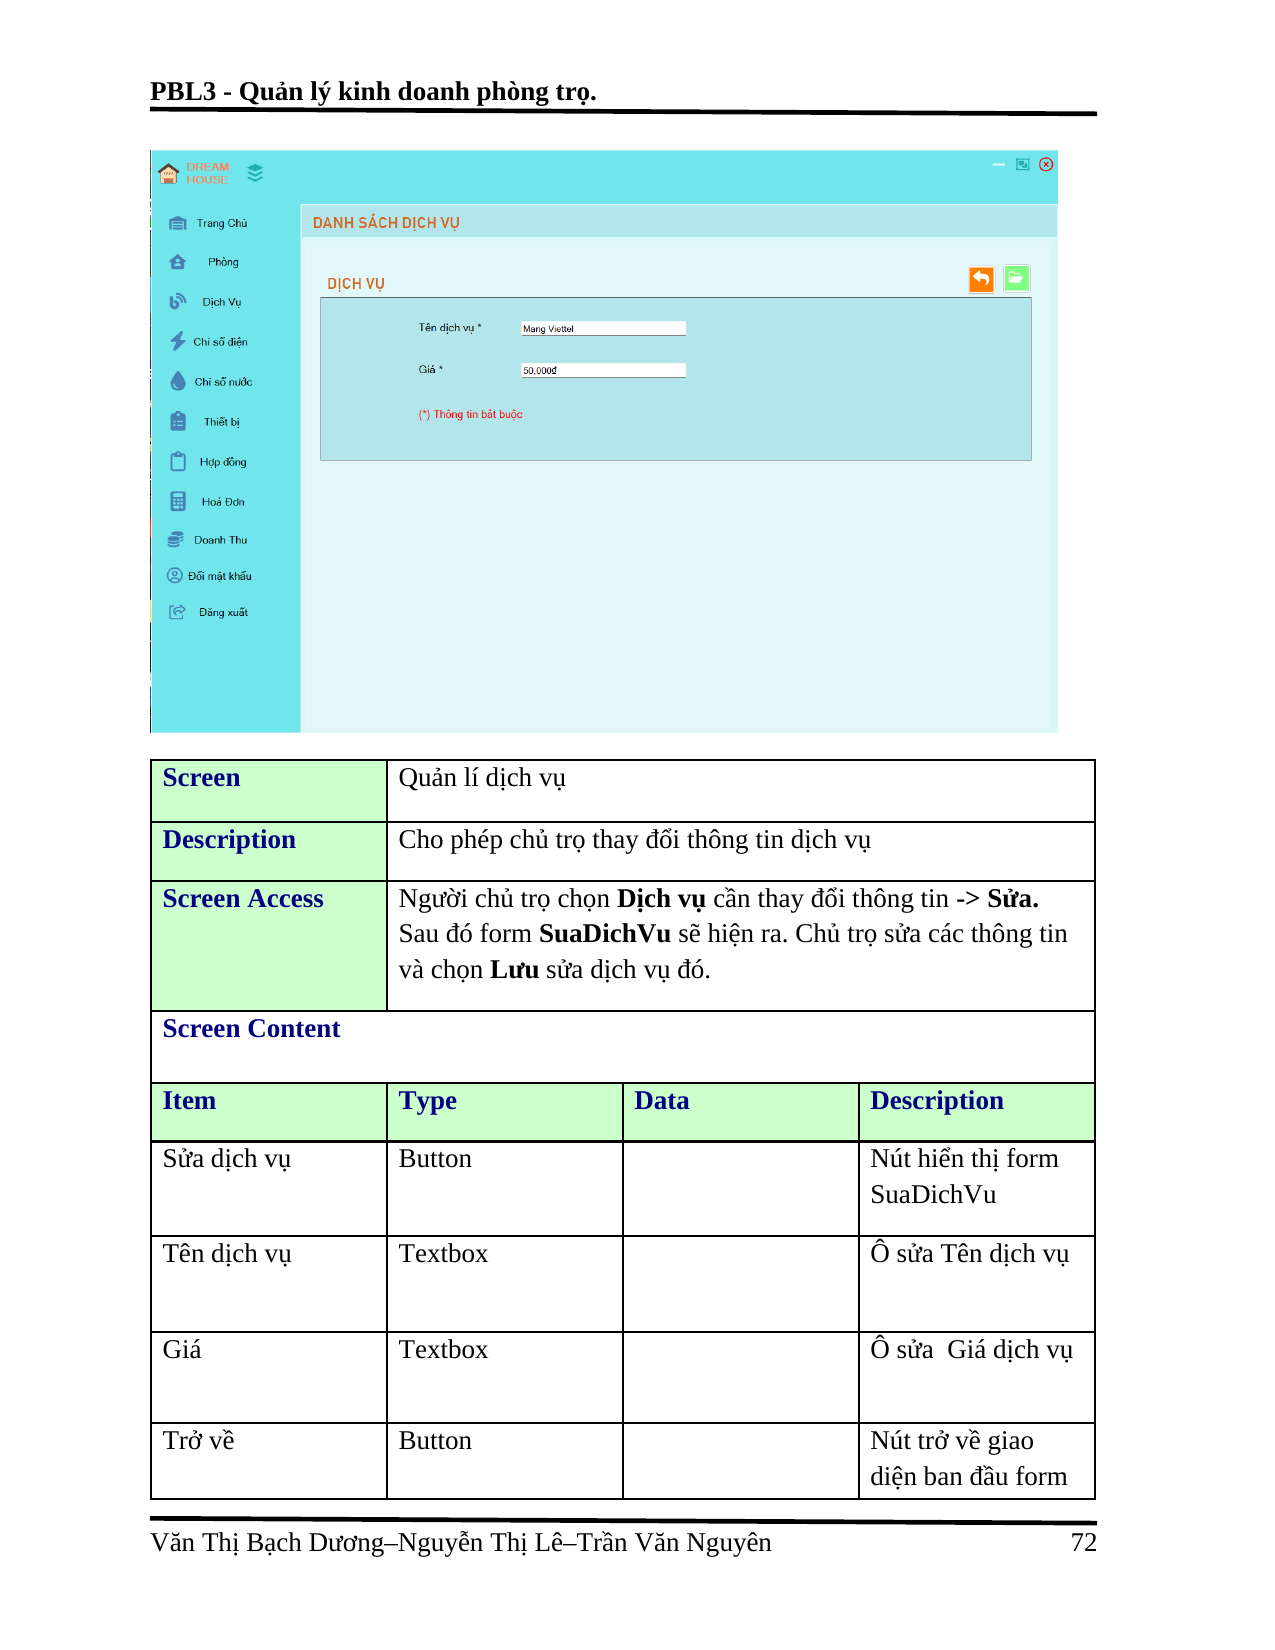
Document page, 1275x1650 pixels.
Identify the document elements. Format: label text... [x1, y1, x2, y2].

table_cell Screen Content [152, 1012, 1094, 1082]
table_cell Textbox [388, 1237, 622, 1331]
table_cell Tên dịch vụ [152, 1237, 386, 1331]
table_cell Nút hiển thị form SuaDichVu [860, 1143, 1094, 1235]
table_header Quản lí dịch vụ [388, 761, 1094, 821]
table_cell Cho phép chủ trọ thay đổi thông tin dịch vụ [388, 823, 1094, 880]
table_cell Sửa dịch vụ [152, 1143, 386, 1235]
table_header Screen [152, 761, 386, 821]
table_cell Type [388, 1084, 622, 1140]
table_cell Button [388, 1424, 622, 1498]
table_cell Giá [152, 1333, 386, 1422]
table_cell [624, 1143, 858, 1235]
table_cell Ô sửa Tên dịch vụ [860, 1237, 1094, 1331]
picture [150, 150, 1059, 733]
table_cell [624, 1424, 858, 1498]
table_cell Ô sửa Giá dịch vụ [860, 1333, 1094, 1422]
table_cell Button [388, 1143, 622, 1235]
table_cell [860, 1424, 1094, 1498]
table_cell Description [152, 823, 386, 880]
table_cell [624, 1333, 858, 1422]
table_cell [624, 1237, 858, 1331]
table_cell Data [624, 1084, 858, 1140]
table_cell Trở về [152, 1424, 386, 1498]
table_cell Description [860, 1084, 1094, 1140]
table_cell Người chủ trọ chọn Dịch vụ cần thay đổi thông tin -> Sửa. Sau đó form SuaDichVu sẽ hiện ra. Chủ trọ sửa các thông tin và chọn Lưu sửa dịch vụ đó. [388, 882, 1094, 1010]
table_cell Item [152, 1084, 386, 1140]
table_cell Screen Access [152, 882, 386, 1010]
table_cell Textbox [388, 1333, 622, 1422]
